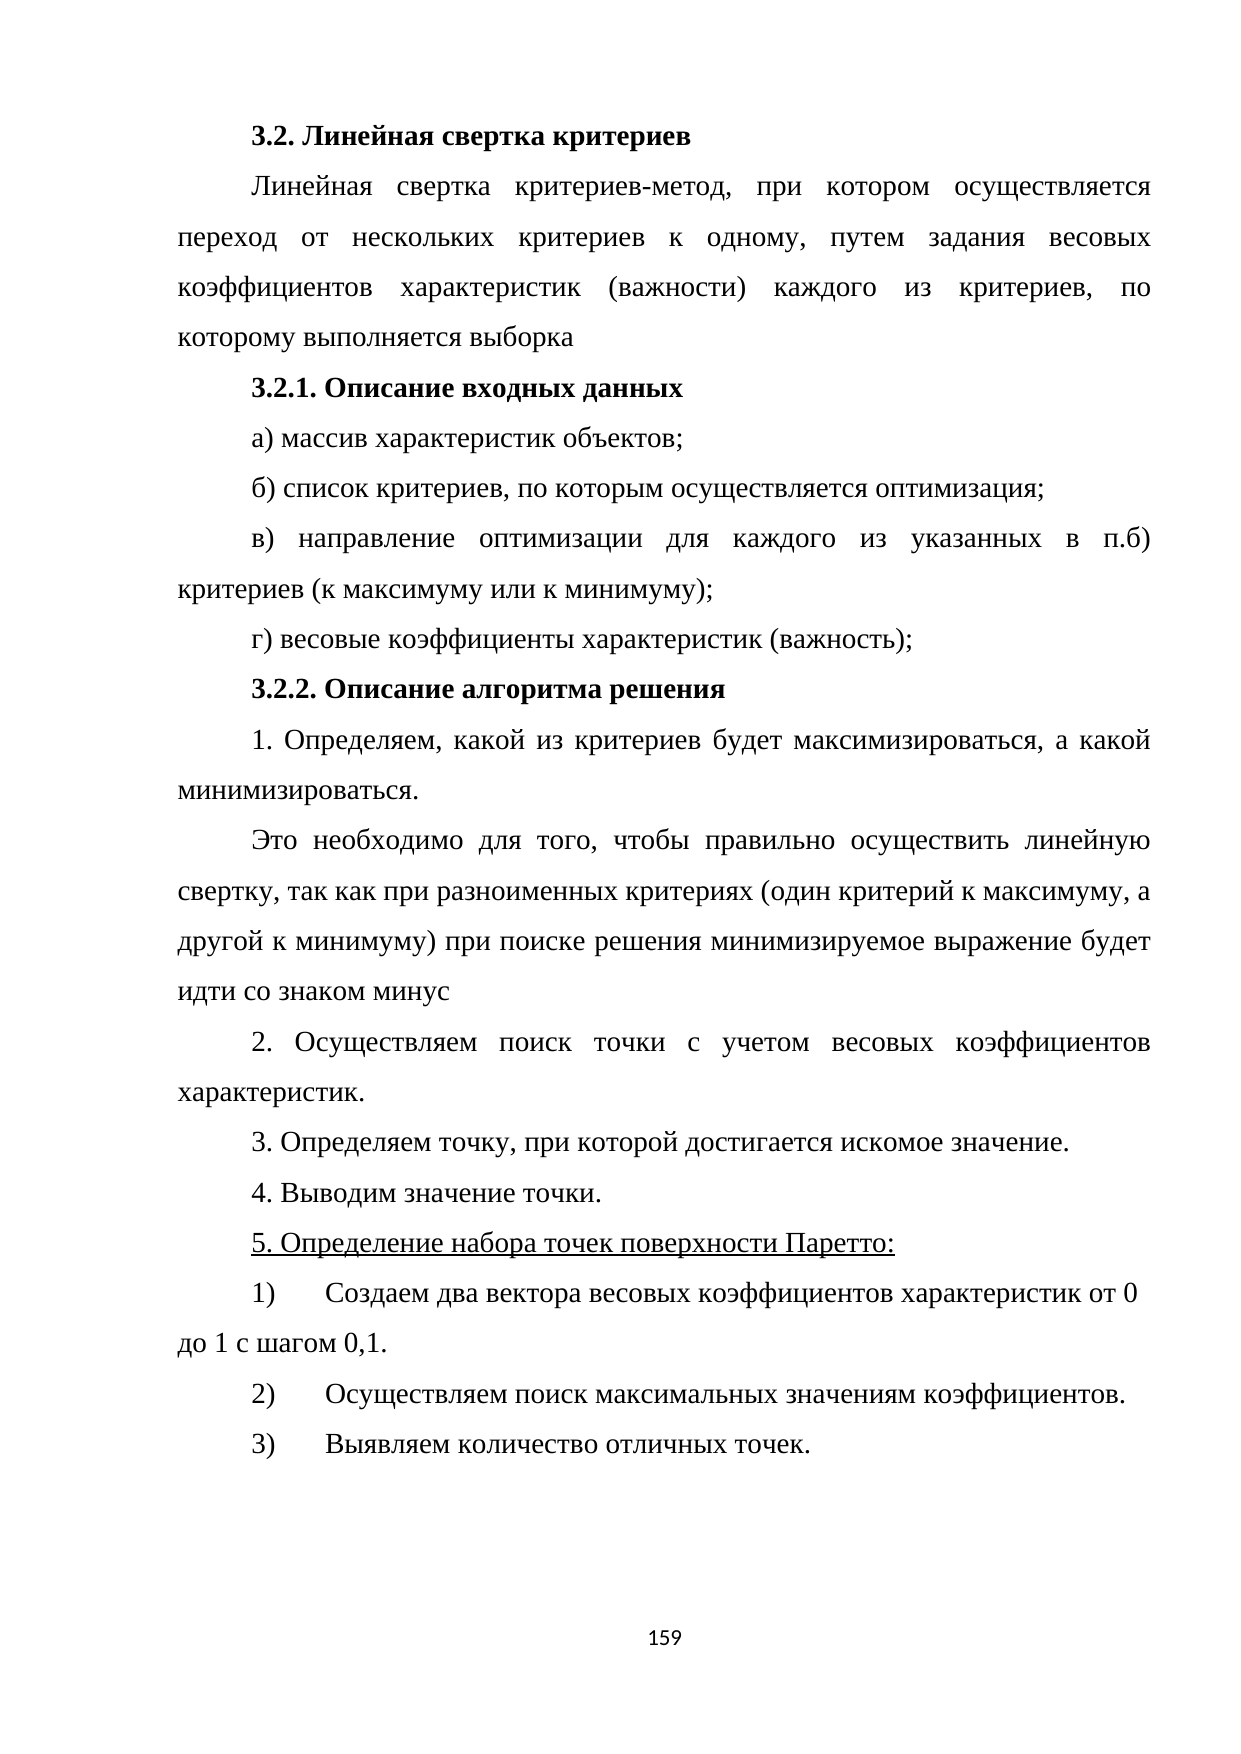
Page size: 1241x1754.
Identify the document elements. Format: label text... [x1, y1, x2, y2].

text б) список критериев, по которым осуществляется оптимизация; [177, 470, 1152, 504]
list Осуществляем поиск максимальных значениям коэффициентов. [177, 1376, 1152, 1409]
text Это необходимо для того, чтобы правильно осуществить линейную свертку, так как при разноименных критериях (один критерий к максимуму, а другой к минимуму) при поиске решения минимизируемое выражение будет идти со знаком минус [177, 822, 1152, 1007]
list Выявляем количество отличных точек. [177, 1426, 1152, 1460]
text г) весовые коэффициенты характеристик (важность); [177, 621, 1152, 655]
text 3.2. Линейная свертка критериев [177, 118, 1152, 152]
text Линейная свертка критериев-метод, при котором осуществляется переход от нескольких критериев к одному, путем задания весовых коэффициентов характеристик (важности) каждого из критериев, по которому выполняется выборка [177, 168, 1152, 353]
text 3.2.1. Описание входных данных [177, 370, 1152, 403]
text 2. Осуществляем поиск точки с учетом весовых коэффициентов характеристик. [177, 1024, 1152, 1108]
list Создаем два вектора весовых коэффициентов характеристик от 0 до 1 с шагом 0,1. [177, 1275, 1152, 1359]
text 4. Выводим значение точки. [177, 1175, 1152, 1208]
text 1. Определяем, какой из критериев будет максимизироваться, а какой минимизироваться. [177, 722, 1152, 806]
text 3. Определяем точку, при которой достигается искомое значение. [177, 1124, 1152, 1158]
text 3.2.2. Описание алгоритма решения [177, 672, 1152, 705]
text в) направление оптимизации для каждого из указанных в п.б) критериев (к максимуму или к минимуму); [177, 521, 1152, 604]
text а) массив характеристик объектов; [177, 420, 1152, 453]
text 5. Определение набора точек поверхности Паретто: [177, 1225, 1152, 1258]
